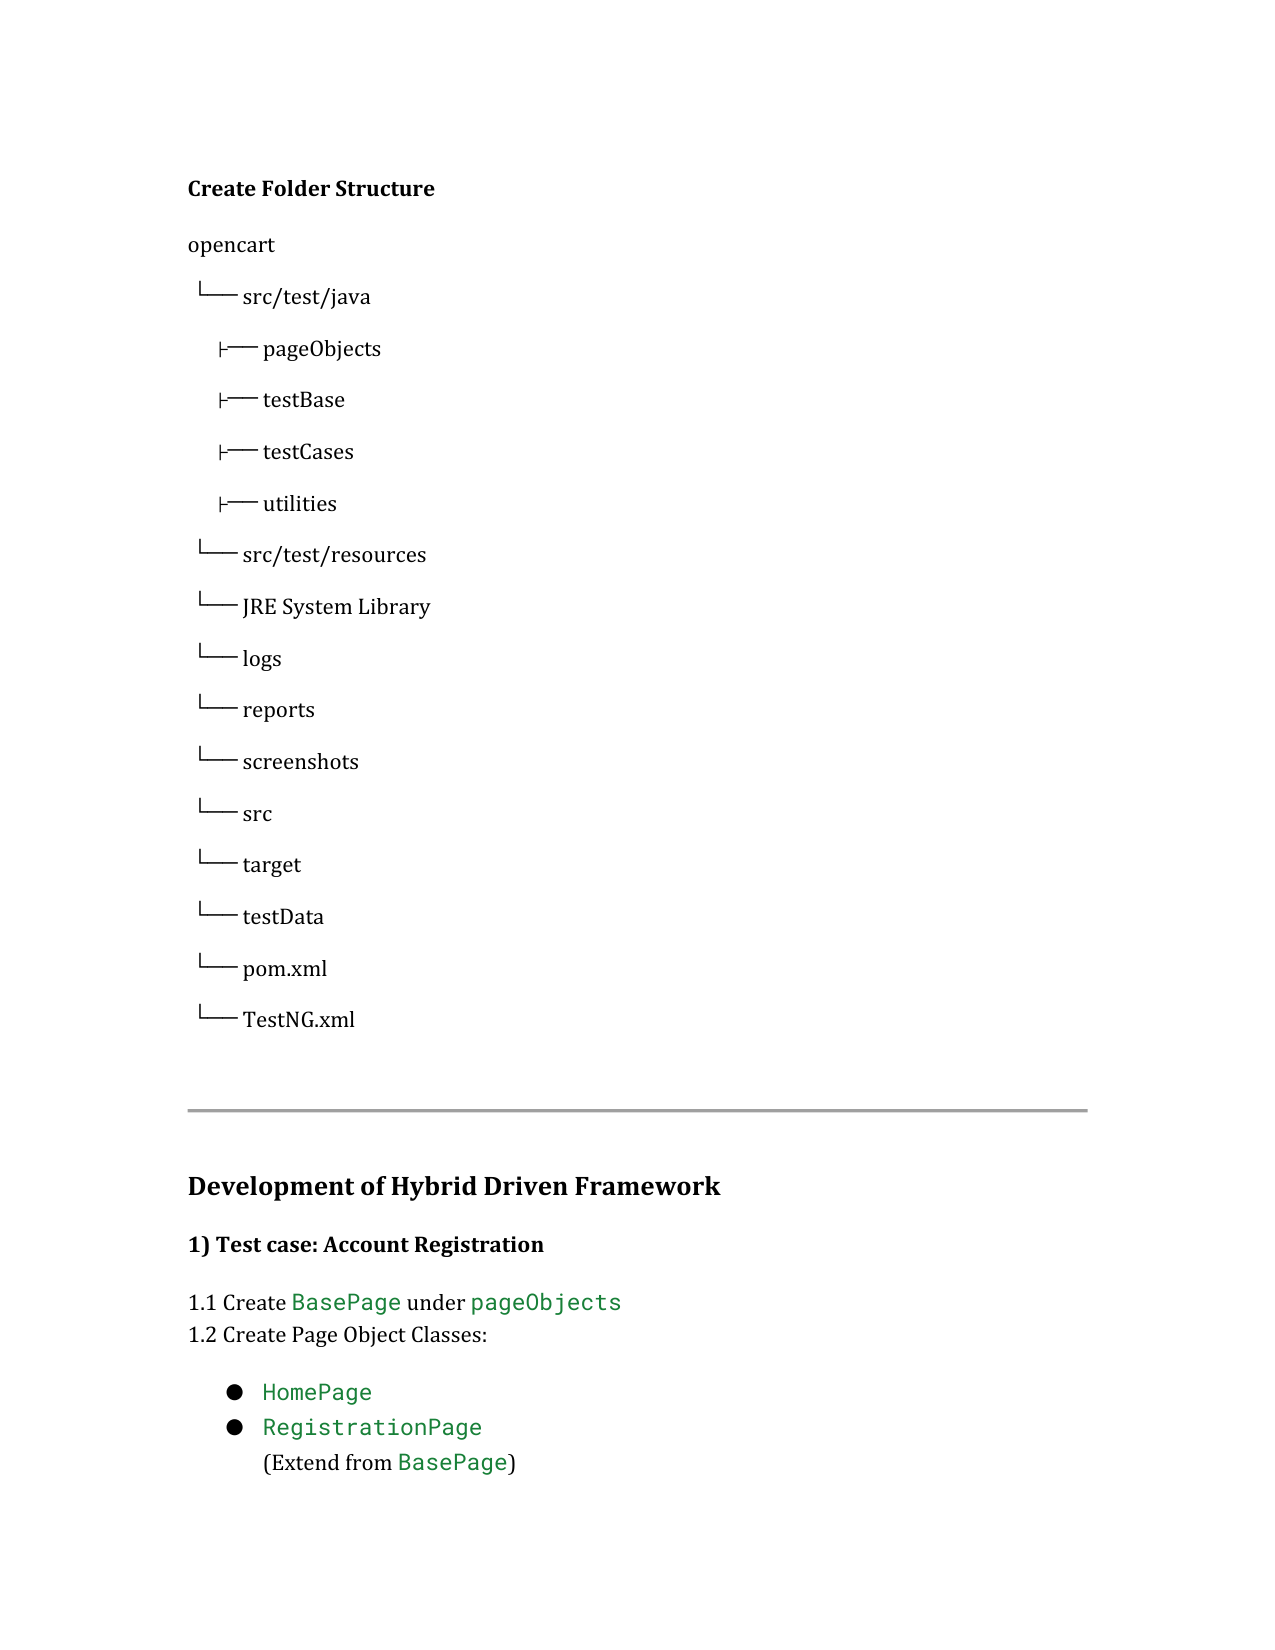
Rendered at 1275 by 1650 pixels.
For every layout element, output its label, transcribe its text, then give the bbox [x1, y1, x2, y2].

text 1) Test case: Account Registration [187, 1231, 1087, 1257]
text ├── testBase [187, 386, 1087, 413]
text └── logs [187, 644, 1087, 671]
text ├── testCases [187, 437, 1087, 464]
text 1.1 Create BasePage under pageObjects 1.2 Create Page Object Classes: [187, 1286, 1087, 1347]
list RegistrationPage (Extend from BasePage) [225, 1411, 1087, 1476]
text └── TestNG.xml [187, 1006, 1087, 1033]
text └── screenshots [187, 747, 1087, 774]
subtitle Development of Hybrid Driven Framework [187, 1169, 1087, 1201]
text └── target [187, 851, 1087, 878]
text opencart [187, 231, 1087, 258]
text ├── utilities [187, 489, 1087, 516]
text └── reports [187, 696, 1087, 723]
list HomePage [225, 1376, 1087, 1407]
text └── pom.xml [187, 954, 1087, 981]
text └── src [187, 799, 1087, 826]
text ├── pageObjects [187, 334, 1087, 361]
text └── src/test/java [187, 282, 1087, 309]
text └── JRE System Library [187, 592, 1087, 619]
text └── src/test/resources [187, 541, 1087, 568]
text └── testData [187, 902, 1087, 929]
text Create Folder Structure [187, 175, 1087, 202]
